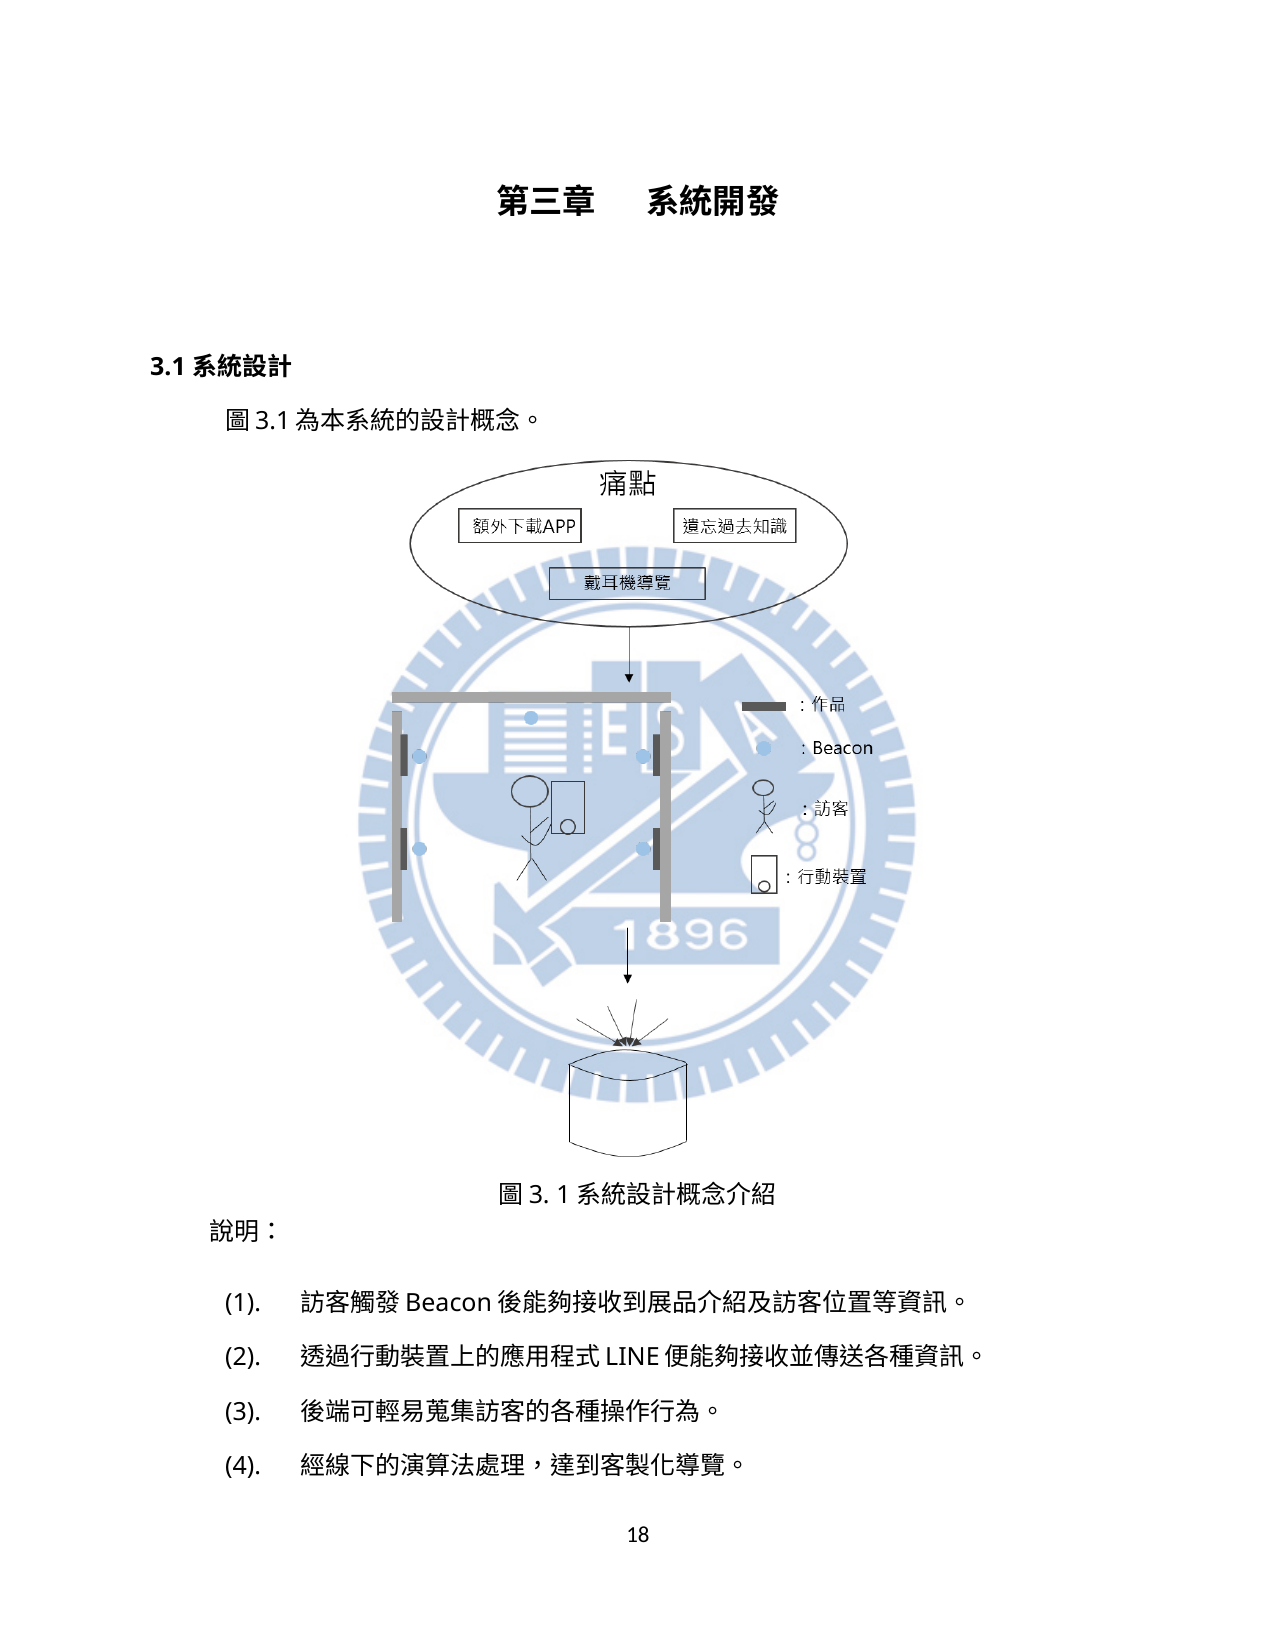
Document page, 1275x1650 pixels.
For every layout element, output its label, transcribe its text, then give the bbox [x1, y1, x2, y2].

text 圖3. 1 系統設計概念介紹 [150, 1175, 1125, 1211]
subtitle 3.1 系統設計 [150, 346, 1125, 383]
subtitle 系統開發 [150, 175, 1125, 223]
text 圖3.1為本系統的設計概念。 [150, 401, 1125, 437]
list 後端可輕易蒐集訪客的各種操作行為。 [225, 1391, 1125, 1427]
list 訪客觸發Beacon後能夠接收到展品介紹及訪客位置等資訊。 [225, 1282, 1125, 1318]
text 說明： [150, 1211, 1125, 1247]
list 透過行動裝置上的應用程式LINE便能夠接收並傳送各種資訊。 [225, 1337, 1125, 1373]
picture [321, 456, 954, 1157]
list 經線下的演算法處理，達到客製化導覽。 [225, 1445, 1125, 1482]
